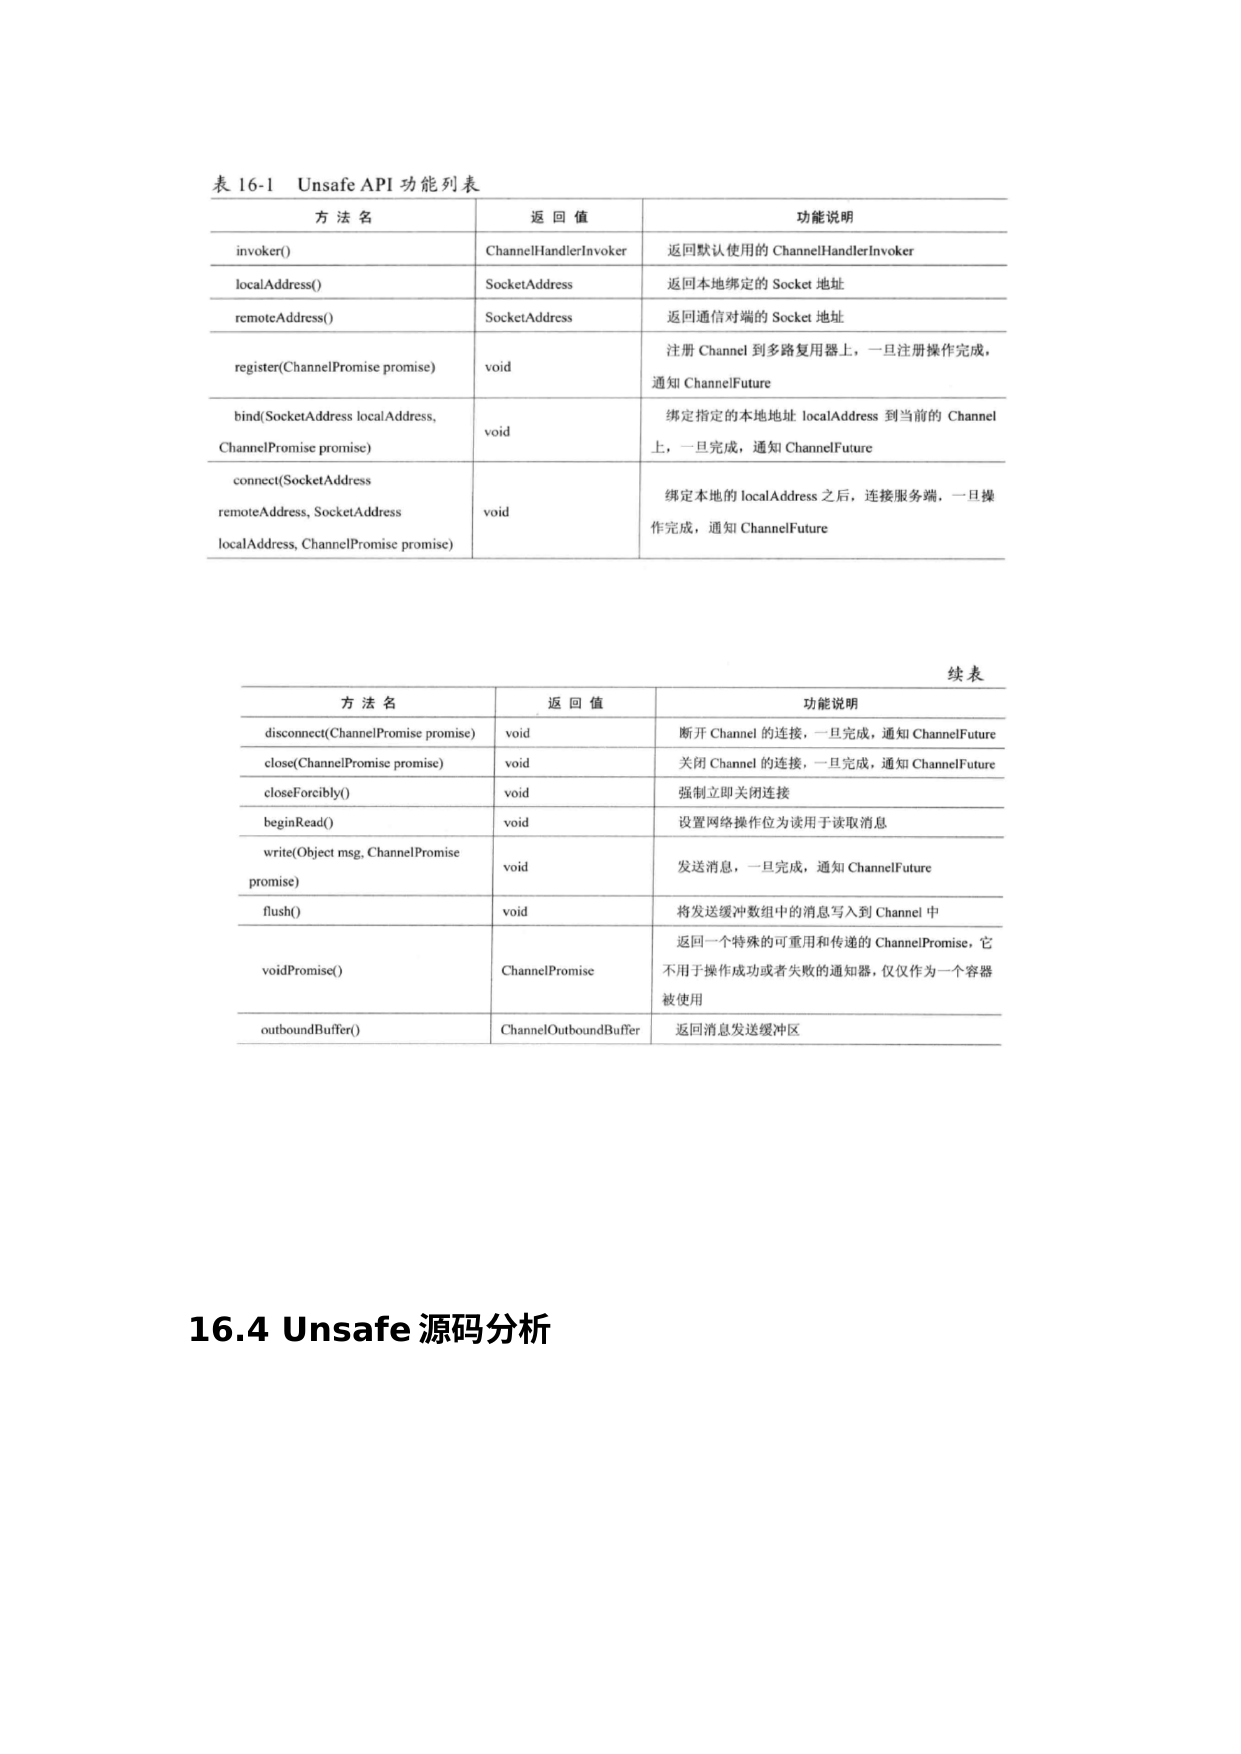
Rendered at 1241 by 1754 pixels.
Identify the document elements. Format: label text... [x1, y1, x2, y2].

picture [187, 649, 1052, 1072]
subtitle 16.4 Unsafe源码分析 [187, 1294, 1053, 1359]
picture [187, 162, 1052, 601]
